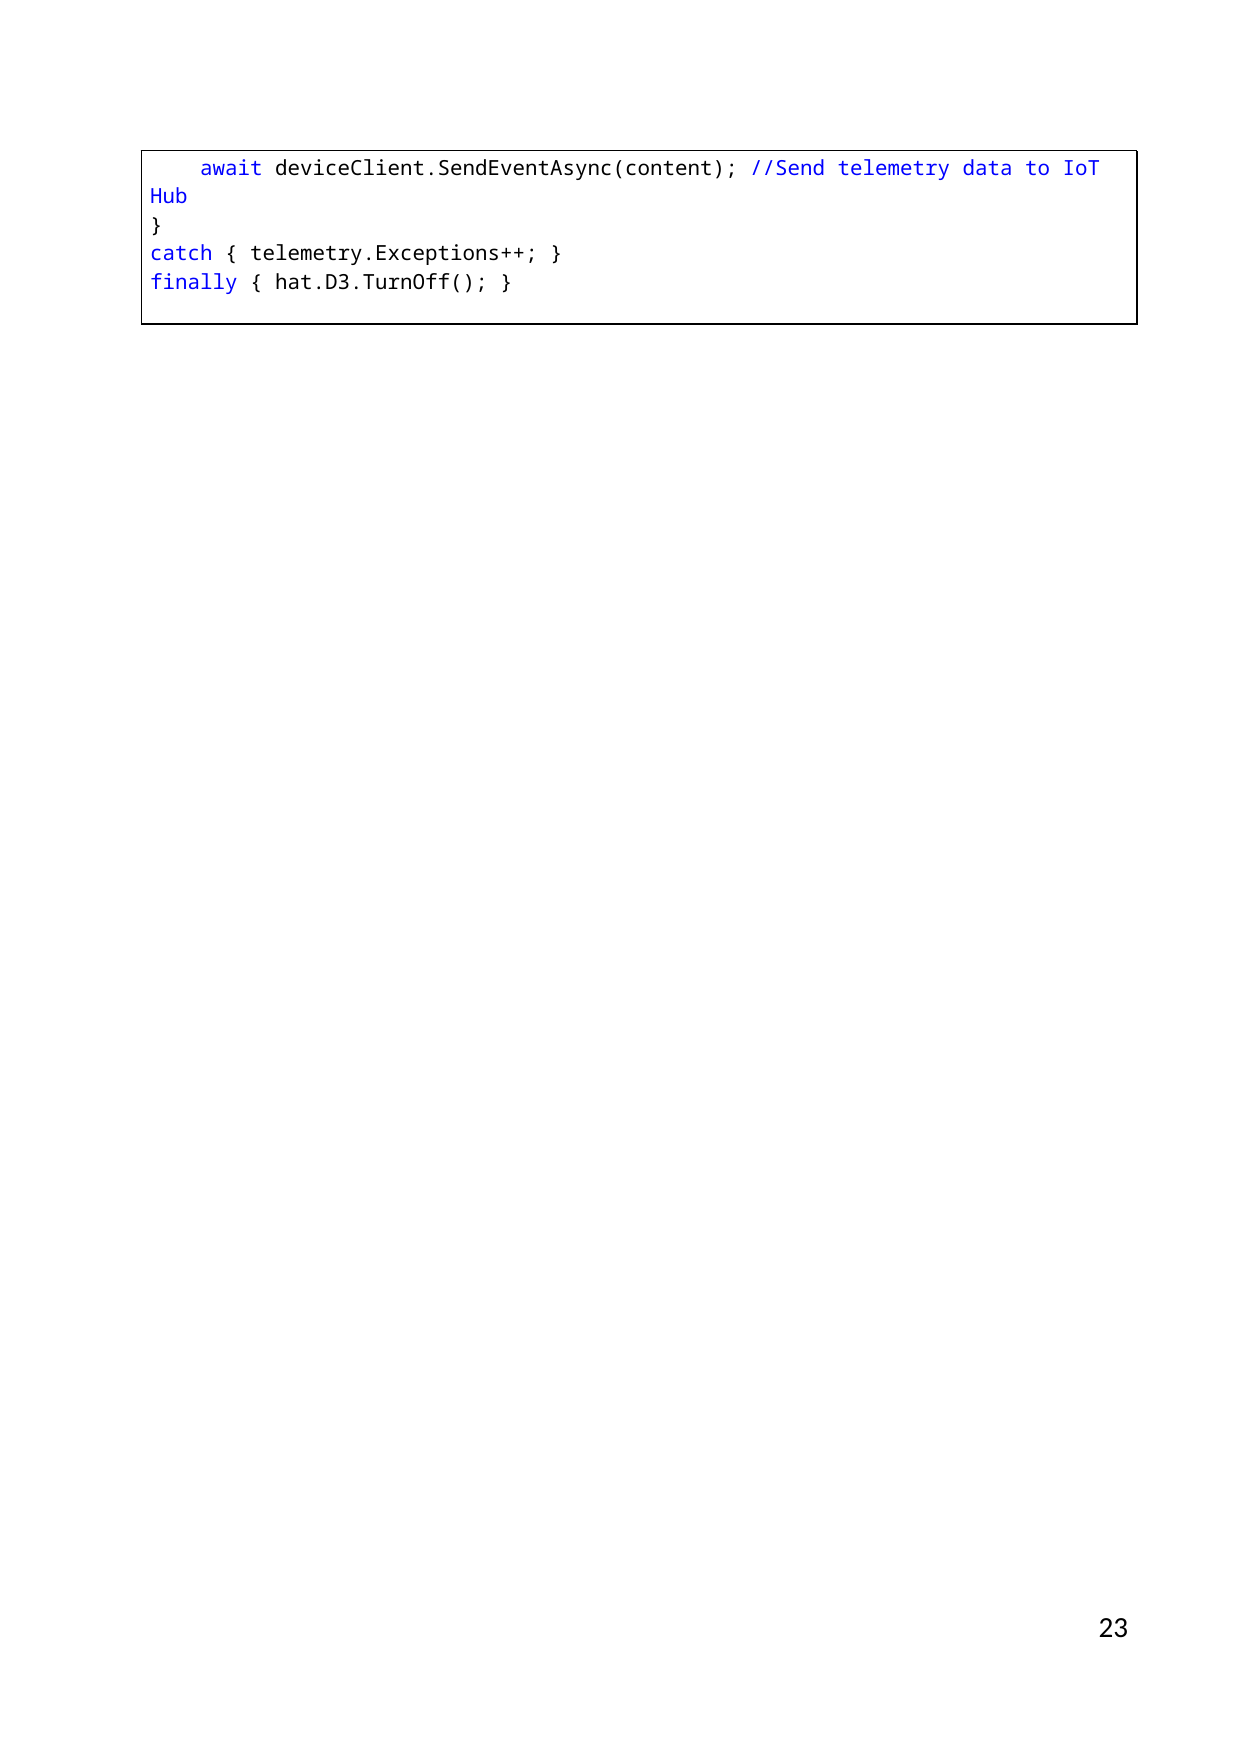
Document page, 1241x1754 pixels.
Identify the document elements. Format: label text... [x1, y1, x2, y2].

text catch { telemetry.Exceptions++; } [142, 235, 1136, 264]
text finally { hat.D3.TurnOff(); } [142, 264, 1136, 295]
text await deviceClient.SendEventAsync(content); //Send telemetry data to IoT Hub [142, 151, 1136, 207]
text } [142, 207, 1136, 235]
